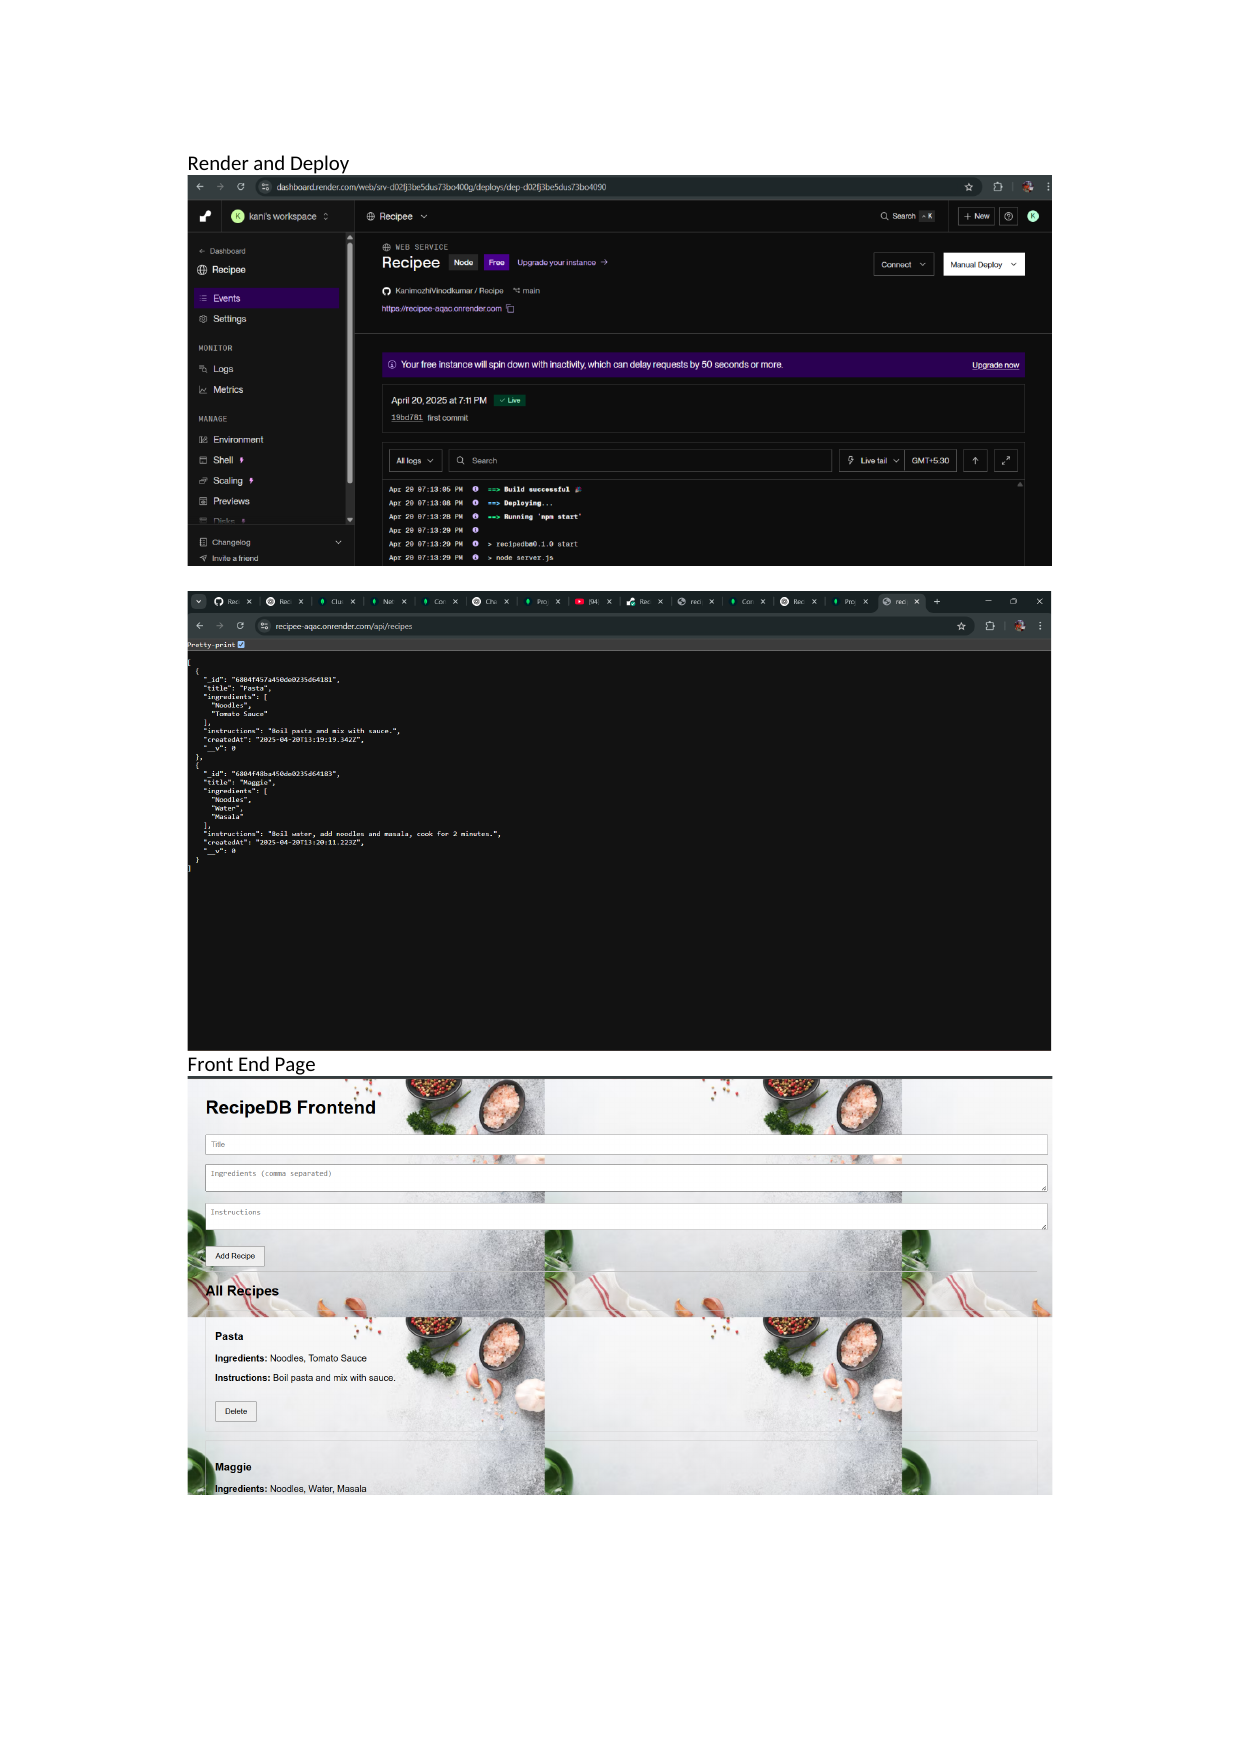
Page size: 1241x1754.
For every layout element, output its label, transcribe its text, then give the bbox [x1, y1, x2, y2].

text Front End Page [187, 1051, 1053, 1076]
text Render and Deploy [187, 150, 1053, 175]
picture [187, 591, 1052, 1051]
picture [187, 1076, 1053, 1495]
picture [187, 175, 1052, 566]
